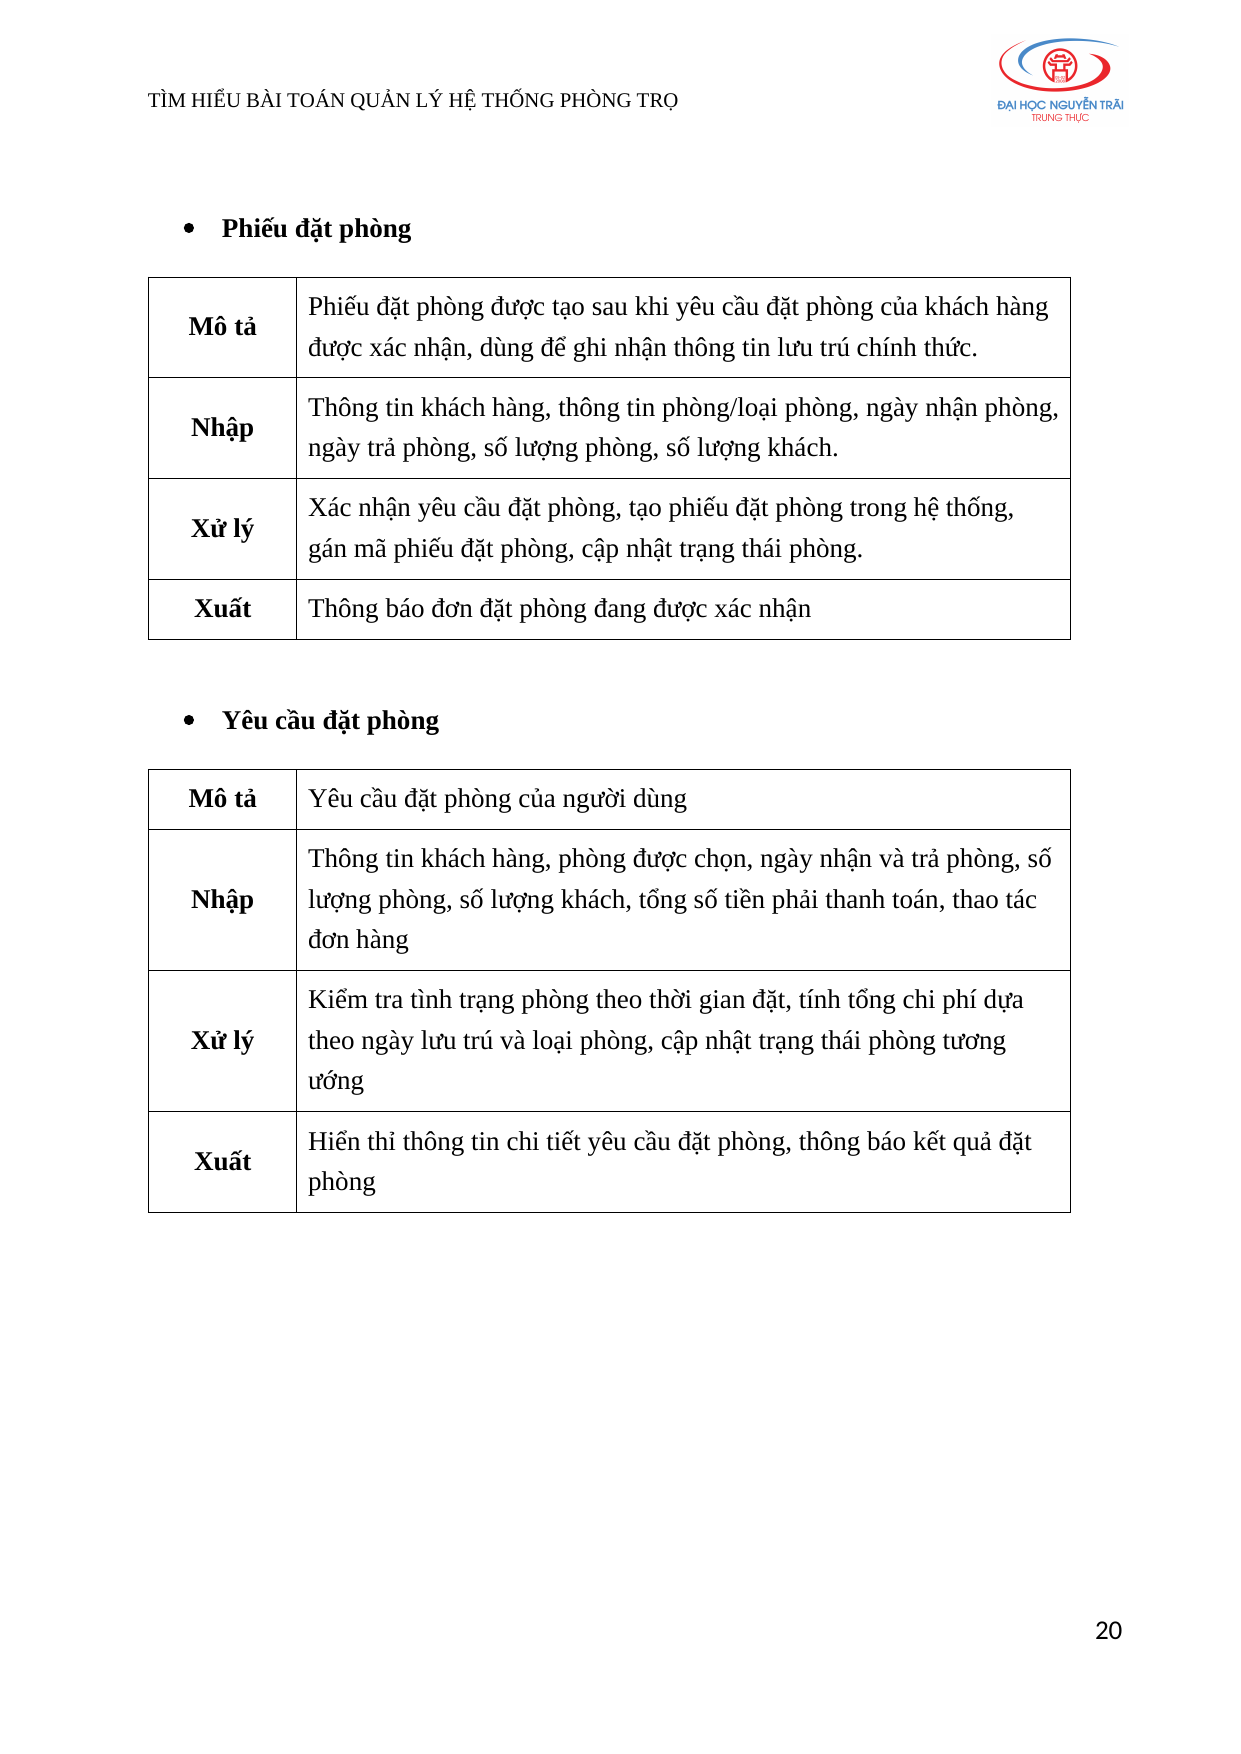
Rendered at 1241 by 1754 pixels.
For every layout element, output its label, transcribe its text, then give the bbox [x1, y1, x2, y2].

table_cell Xử lý [149, 971, 296, 1111]
table_header Mô tả [149, 770, 296, 829]
list Yêu cầu đặt phòng [184, 704, 1122, 735]
table_cell Thông báo đơn đặt phòng đang được xác nhận [297, 580, 1070, 639]
table_cell Thông tin khách hàng, phòng được chọn, ngày nhận và trả phòng, số lượng phòng, số lượng khách, tổng số tiền phải thanh toán, thao tác đơn hàng [297, 830, 1070, 970]
table_cell Xử lý [149, 479, 296, 578]
list Phiếu đặt phòng [184, 212, 1122, 243]
table_cell Xuất [149, 580, 296, 639]
table_cell Xác nhận yêu cầu đặt phòng, tạo phiếu đặt phòng trong hệ thống, gán mã phiếu đặt phòng, cập nhật trạng thái phòng. [297, 479, 1070, 578]
table_cell Xuất [149, 1112, 296, 1212]
table_cell Thông tin khách hàng, thông tin phòng/loại phòng, ngày nhận phòng, ngày trả phòng, số lượng phòng, số lượng khách. [297, 378, 1070, 478]
table_header Mô tả [149, 278, 296, 377]
table_header Phiếu đặt phòng được tạo sau khi yêu cầu đặt phòng của khách hàng được xác nhận, dùng để ghi nhận thông tin lưu trú chính thức. [297, 278, 1070, 377]
table_header Yêu cầu đặt phòng của người dùng [297, 770, 1070, 829]
table_cell Nhập [149, 378, 296, 478]
table_cell Kiểm tra tình trạng phòng theo thời gian đặt, tính tổng chi phí dựa theo ngày lưu trú và loại phòng, cập nhật trạng thái phòng tương ướng [297, 971, 1070, 1111]
table_cell Hiển thỉ thông tin chi tiết yêu cầu đặt phòng, thông báo kết quả đặt phòng [297, 1112, 1070, 1212]
table_cell Nhập [149, 830, 296, 970]
picture [991, 34, 1129, 127]
